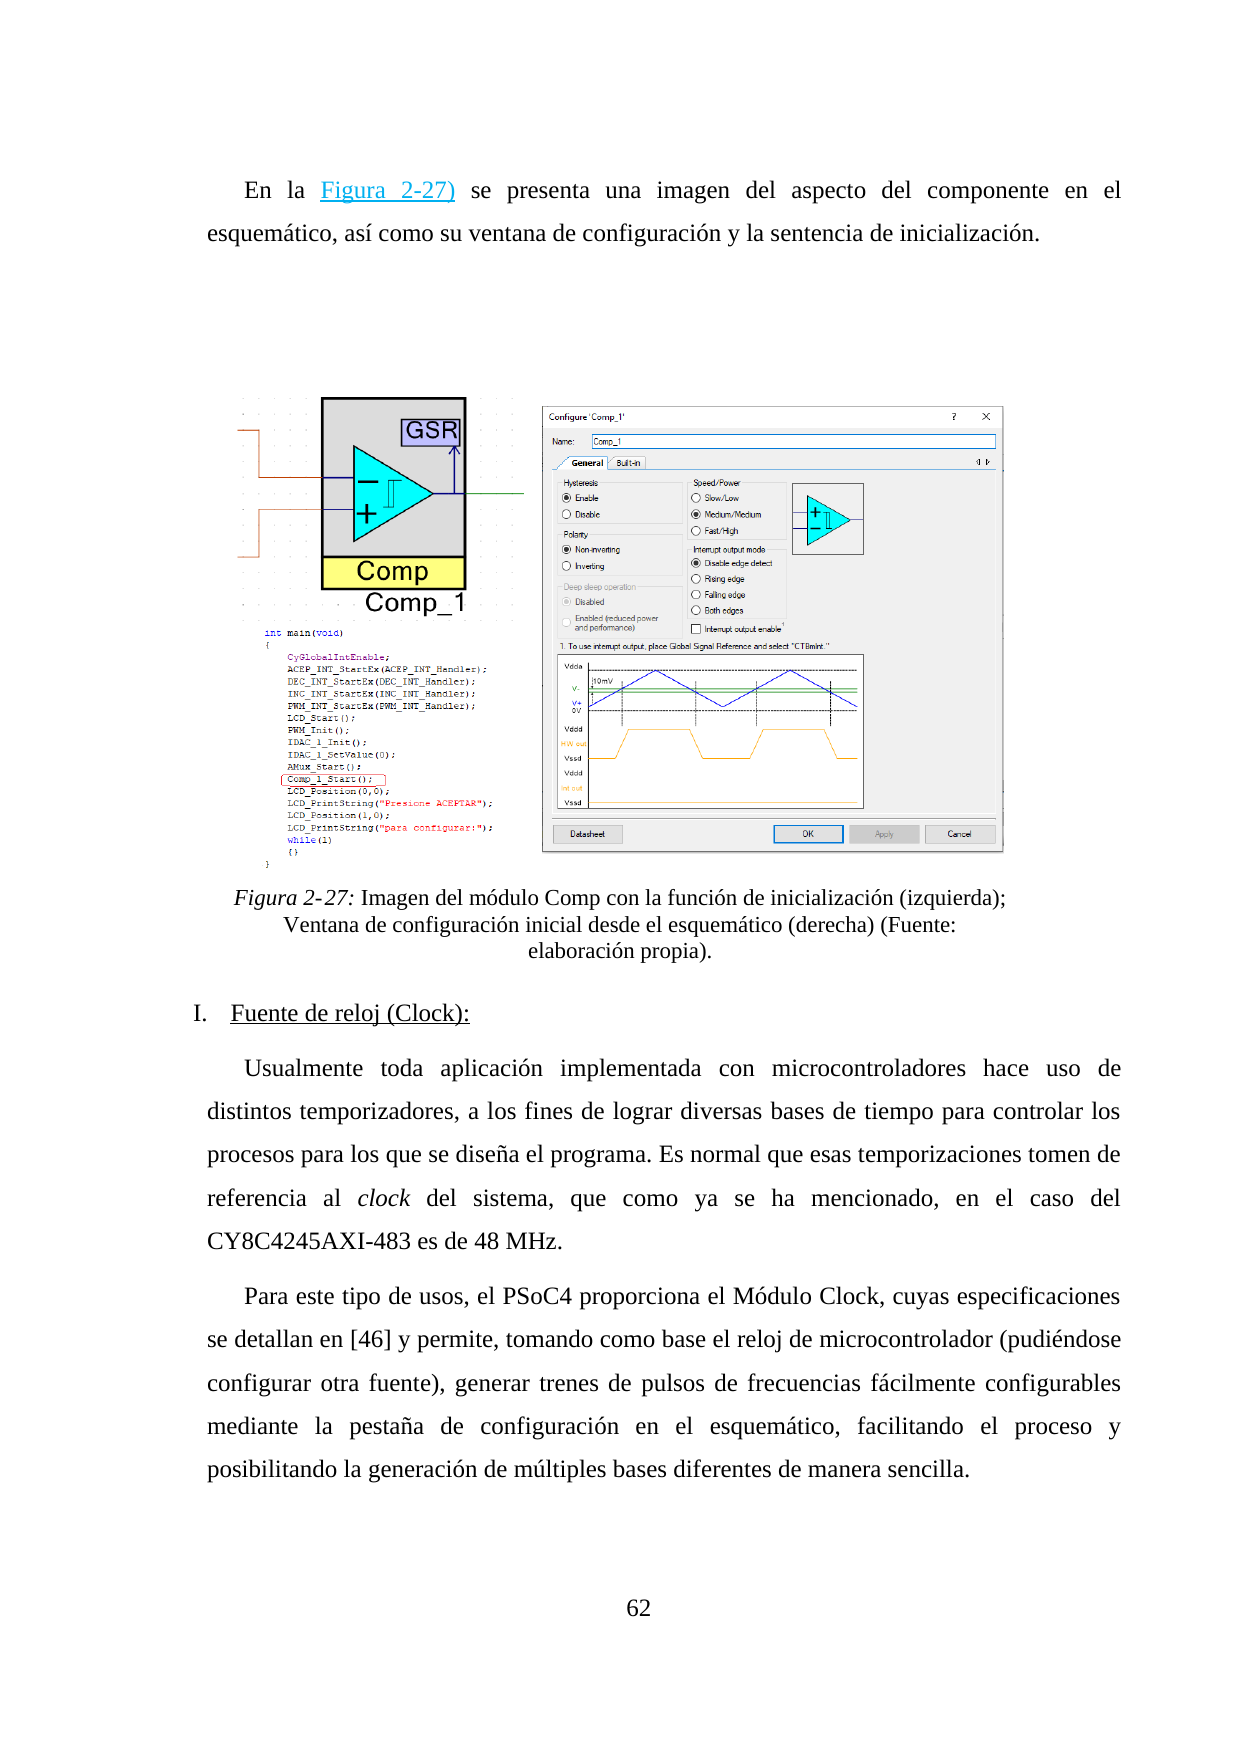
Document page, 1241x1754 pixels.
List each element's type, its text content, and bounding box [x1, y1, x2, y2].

list Fuente de reloj (Clock): [193, 998, 1122, 1026]
text Para este tipo de usos, el PSoC4 proporciona el Módulo Clock, cuyas especificaciones se detallan en [46] y permite, tomando como base el reloj de microcontrolador (pudiéndose configurar otra fuente), generar trenes de pulsos de frecuencias fácilmente configurables mediante la pestaña de configuración en el esquemático, facilitando el proceso y posibilitando la generación de múltiples bases diferentes de manera sencilla. [207, 1281, 1122, 1483]
picture [227, 386, 1013, 876]
text Usualmente toda aplicación implementada con microcontroladores hace uso de distintos temporizadores, a los fines de lograr diversas bases de tiempo para controlar los procesos para los que se diseña el programa. Es normal que esas temporizaciones tomen de referencia al clock del sistema, que como ya se ha mencionado, en el caso del CY8C4245AXI-483 es de 48 MHz. [207, 1053, 1122, 1254]
